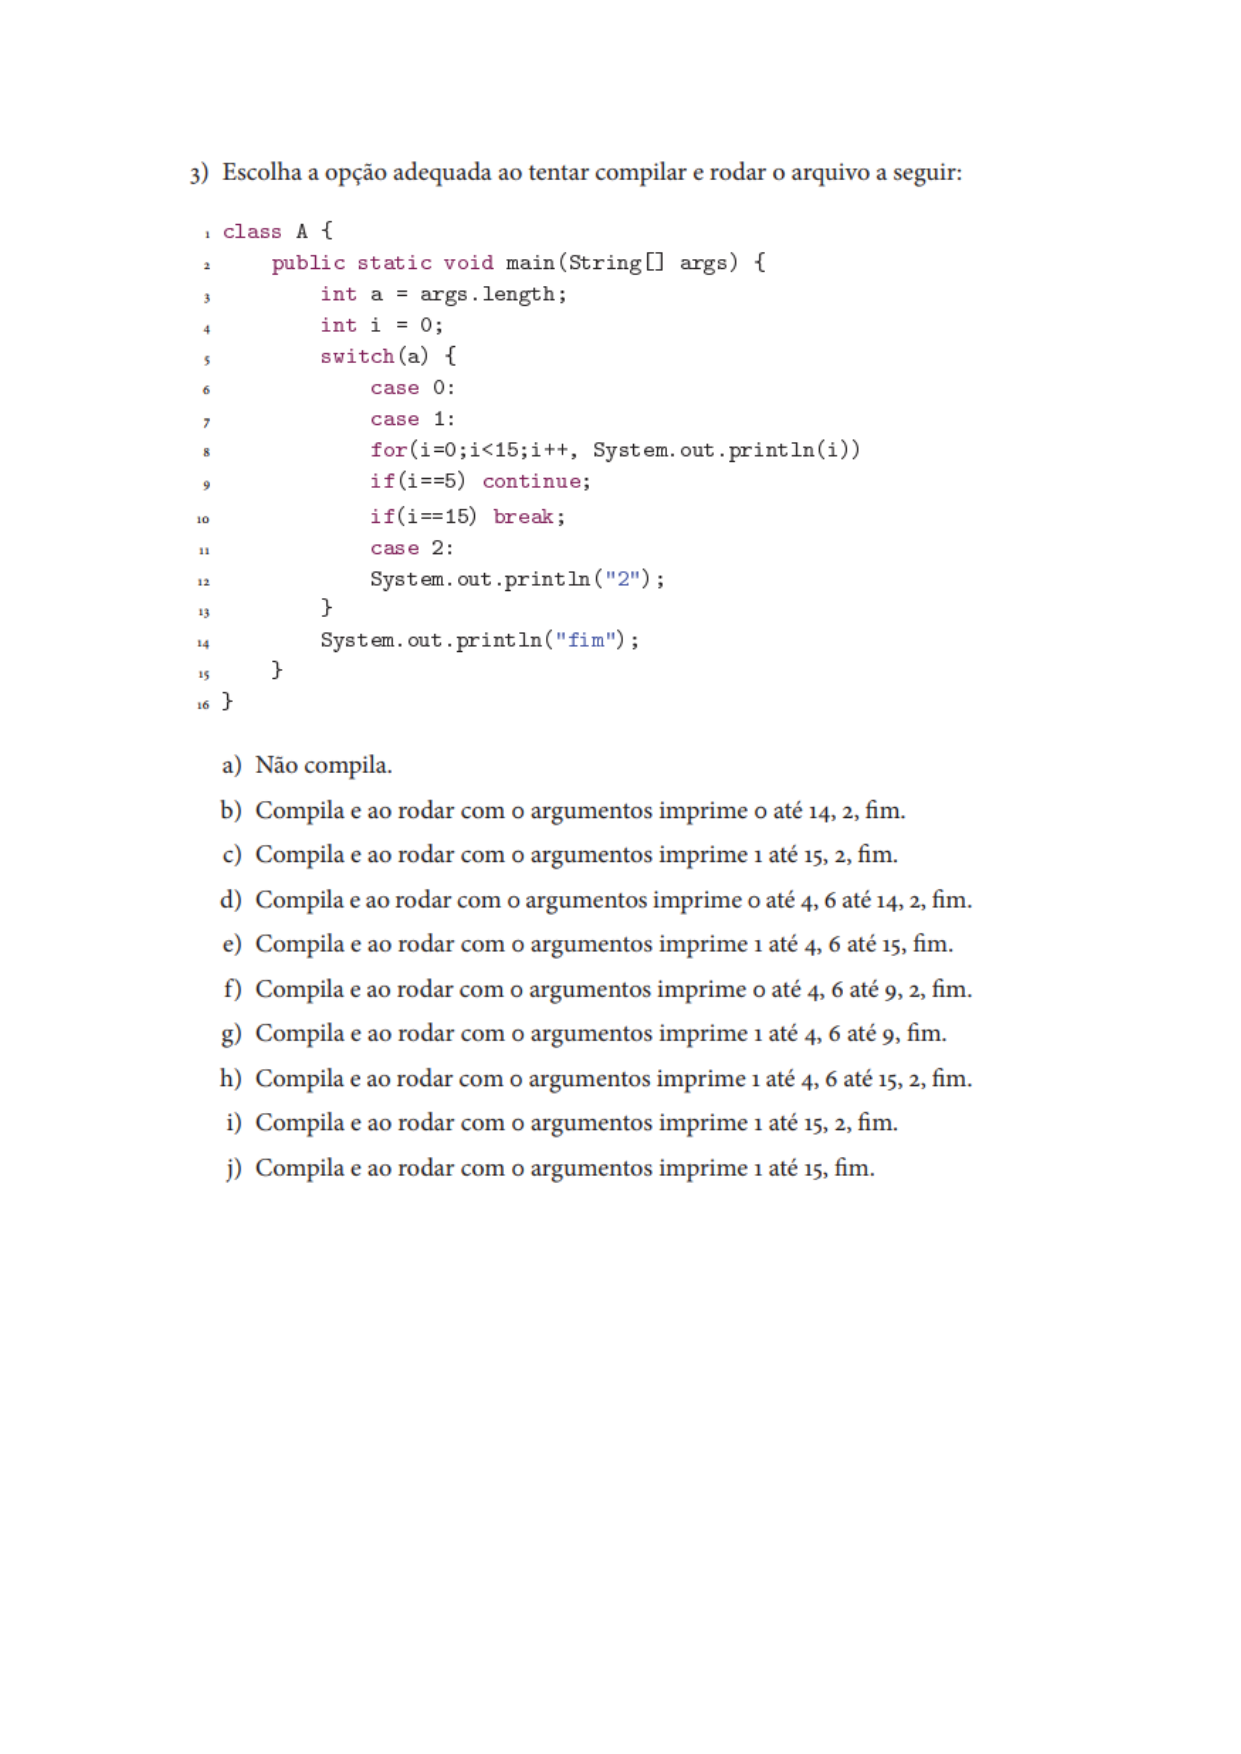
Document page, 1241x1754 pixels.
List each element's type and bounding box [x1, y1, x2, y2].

picture [176, 146, 1063, 1200]
